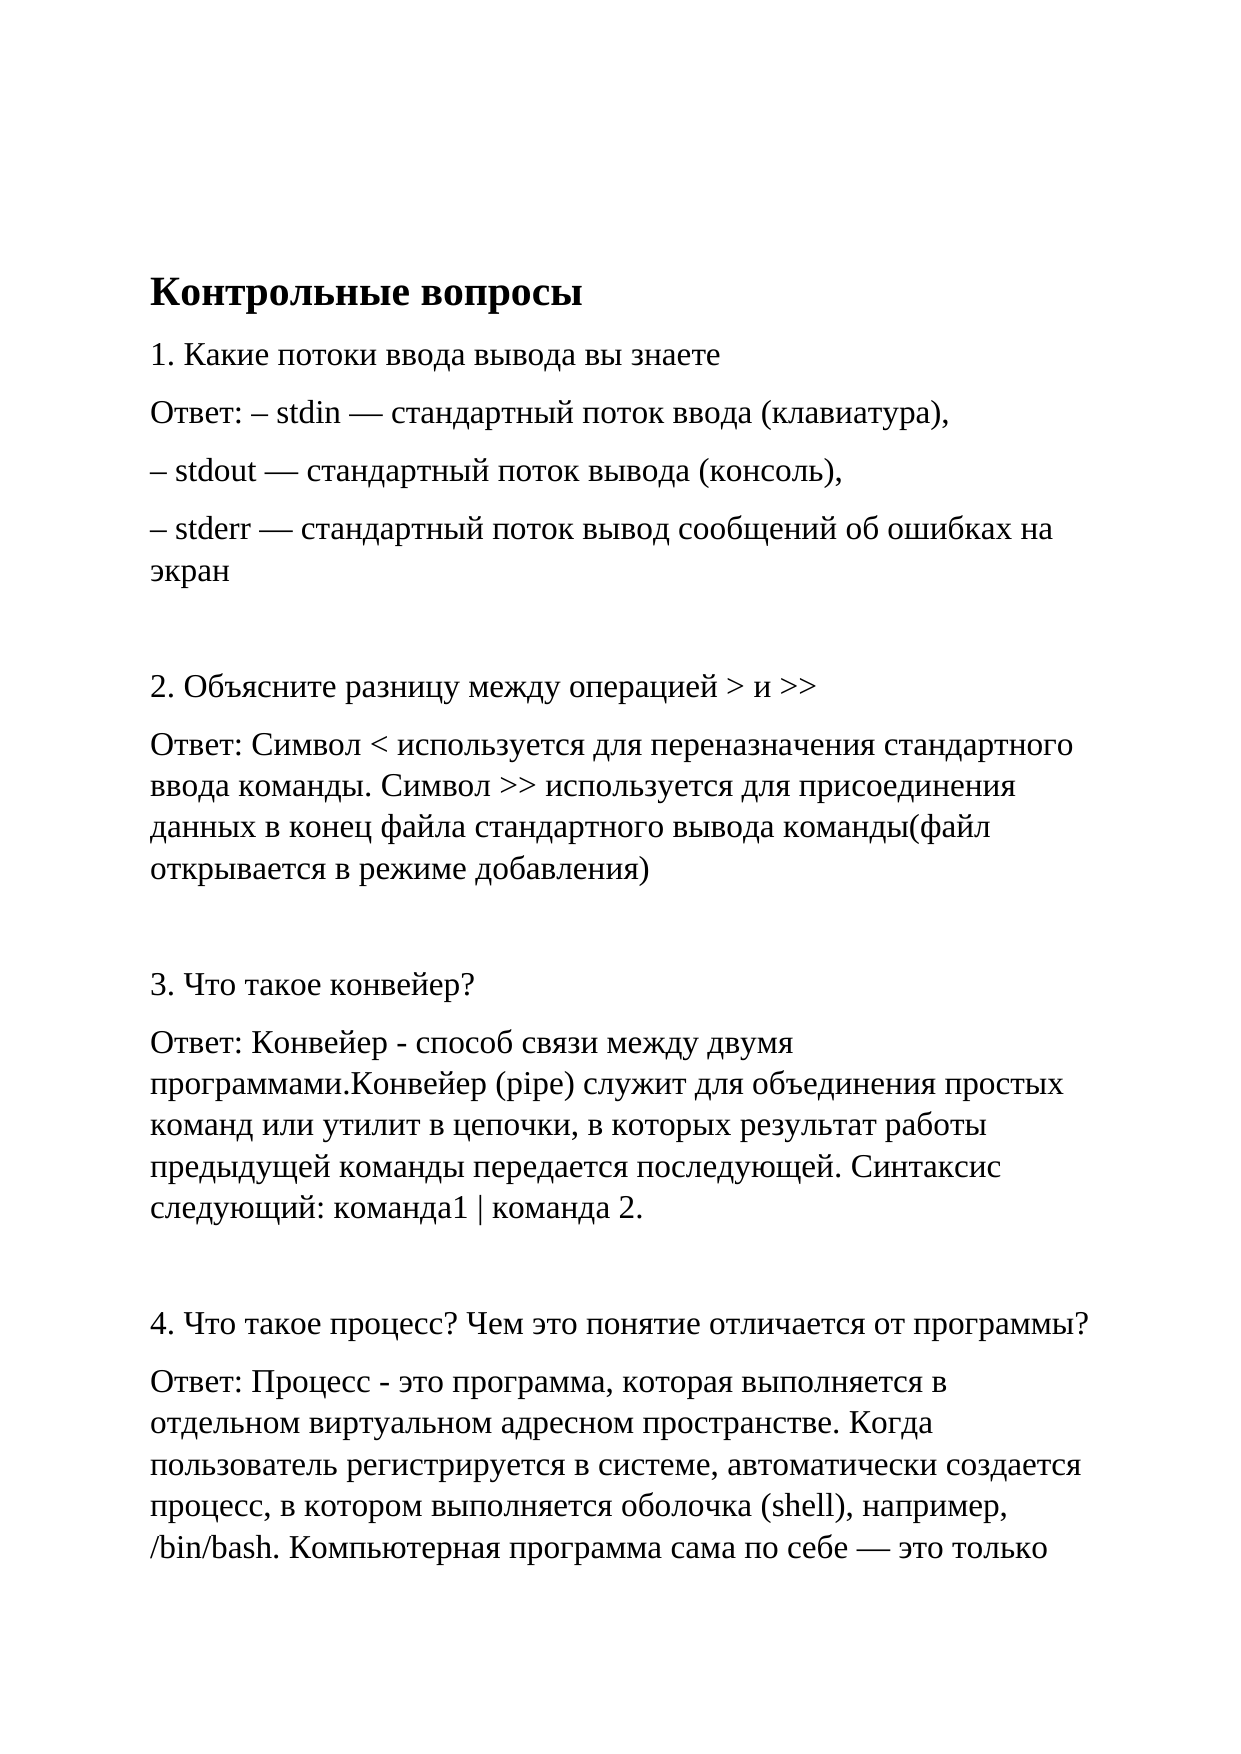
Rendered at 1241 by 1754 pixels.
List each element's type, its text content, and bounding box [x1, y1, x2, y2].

text Ответ: Символ < используется для переназначения стандартного ввода команды. Символ >> используется для присоединения данных в конец файла стандартного вывода команды(файл открывается в режиме добавления) [150, 724, 1090, 886]
text 3. Что такое конвейер? [150, 964, 1090, 1002]
text 2. Объясните разницу между операцией > и >> [150, 666, 1090, 704]
text – stderr — стандартный поток вывод сообщений об ошибках на экран [150, 508, 1090, 588]
text Ответ: Конвейер - способ связи между двумя программами.Конвейер (pipe) служит для объединения простых команд или утилит в цепочки, в которых результат работы предыдущей команды передается последующей. Синтаксис следующий: команда1 | команда 2. [150, 1022, 1090, 1226]
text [150, 1361, 1090, 1565]
text 1. Какие потоки ввода вывода вы знаете [150, 334, 1090, 373]
text – stdout — стандартный поток вывода (консоль), [150, 450, 1090, 489]
text Ответ: – stdin — стандартный поток ввода (клавиатура), [150, 392, 1090, 431]
text 4. Что такое процесс? Чем это понятие отличается от программы? [150, 1303, 1090, 1342]
text Контрольные вопросы [150, 266, 1090, 314]
